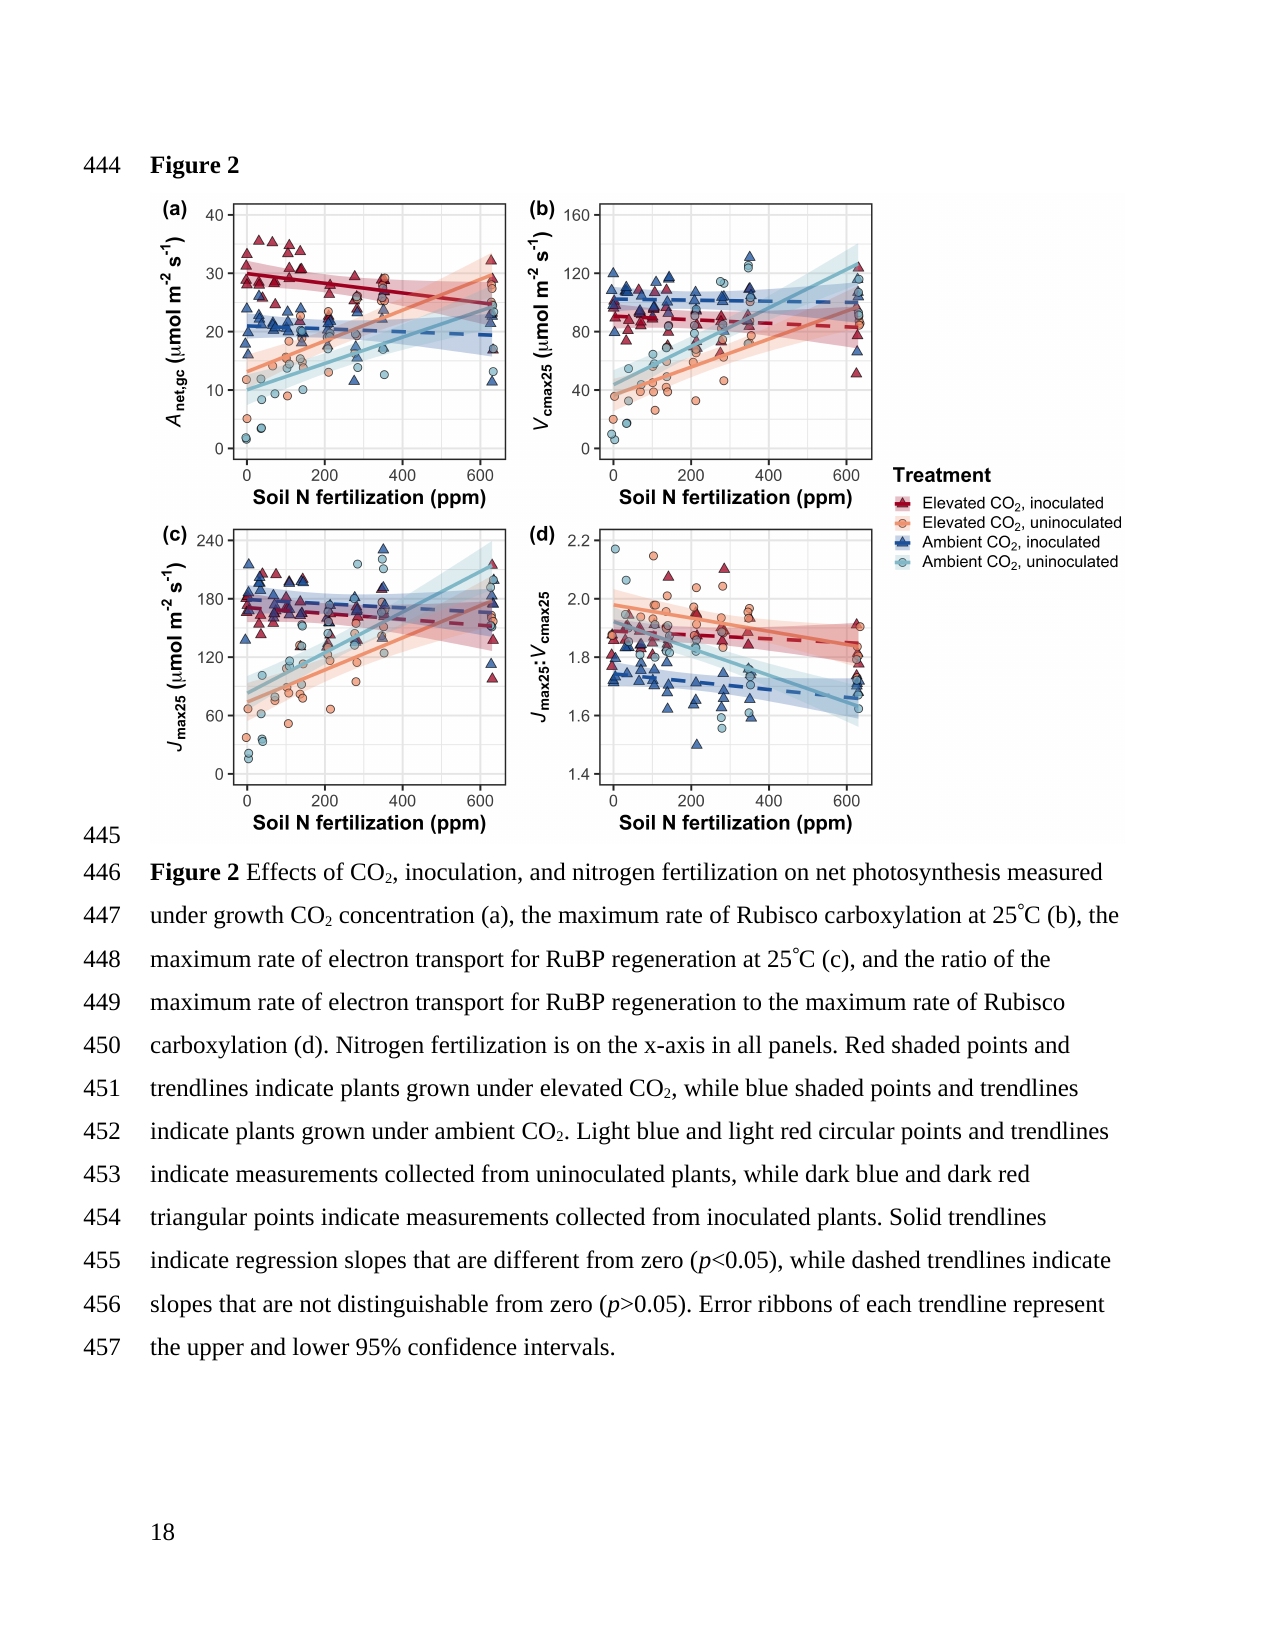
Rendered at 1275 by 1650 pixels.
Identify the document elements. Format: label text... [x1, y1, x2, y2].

picture [150, 193, 1125, 844]
text Figure 2 [150, 150, 1125, 179]
text Figure 2 Effects of CO2, inoculation, and nitrogen fertilization on net photosynthesis measured under growth CO2 concentration (a), the maximum rate of Rubisco carboxylation at 25C (b), the maximum rate of electron transport for RuBP regeneration at 25C (c), and the ratio of the maximum rate of electron transport for RuBP regeneration to the maximum rate of Rubisco carboxylation (d). Nitrogen fertilization is on the x-axis in all panels. Red shaded points and trendlines indicate plants grown under elevated CO2, while blue shaded points and trendlines indicate plants grown under ambient CO2. Light blue and light red circular points and trendlines indicate measurements collected from uninoculated plants, while dark blue and dark red triangular points indicate measurements collected from inoculated plants. Solid trendlines indicate regression slopes that are different from zero (p<0.05), while dashed trendlines indicate slopes that are not distinguishable from zero (p>0.05). Error ribbons of each trendline represent the upper and lower 95% confidence intervals. [150, 857, 1125, 1361]
